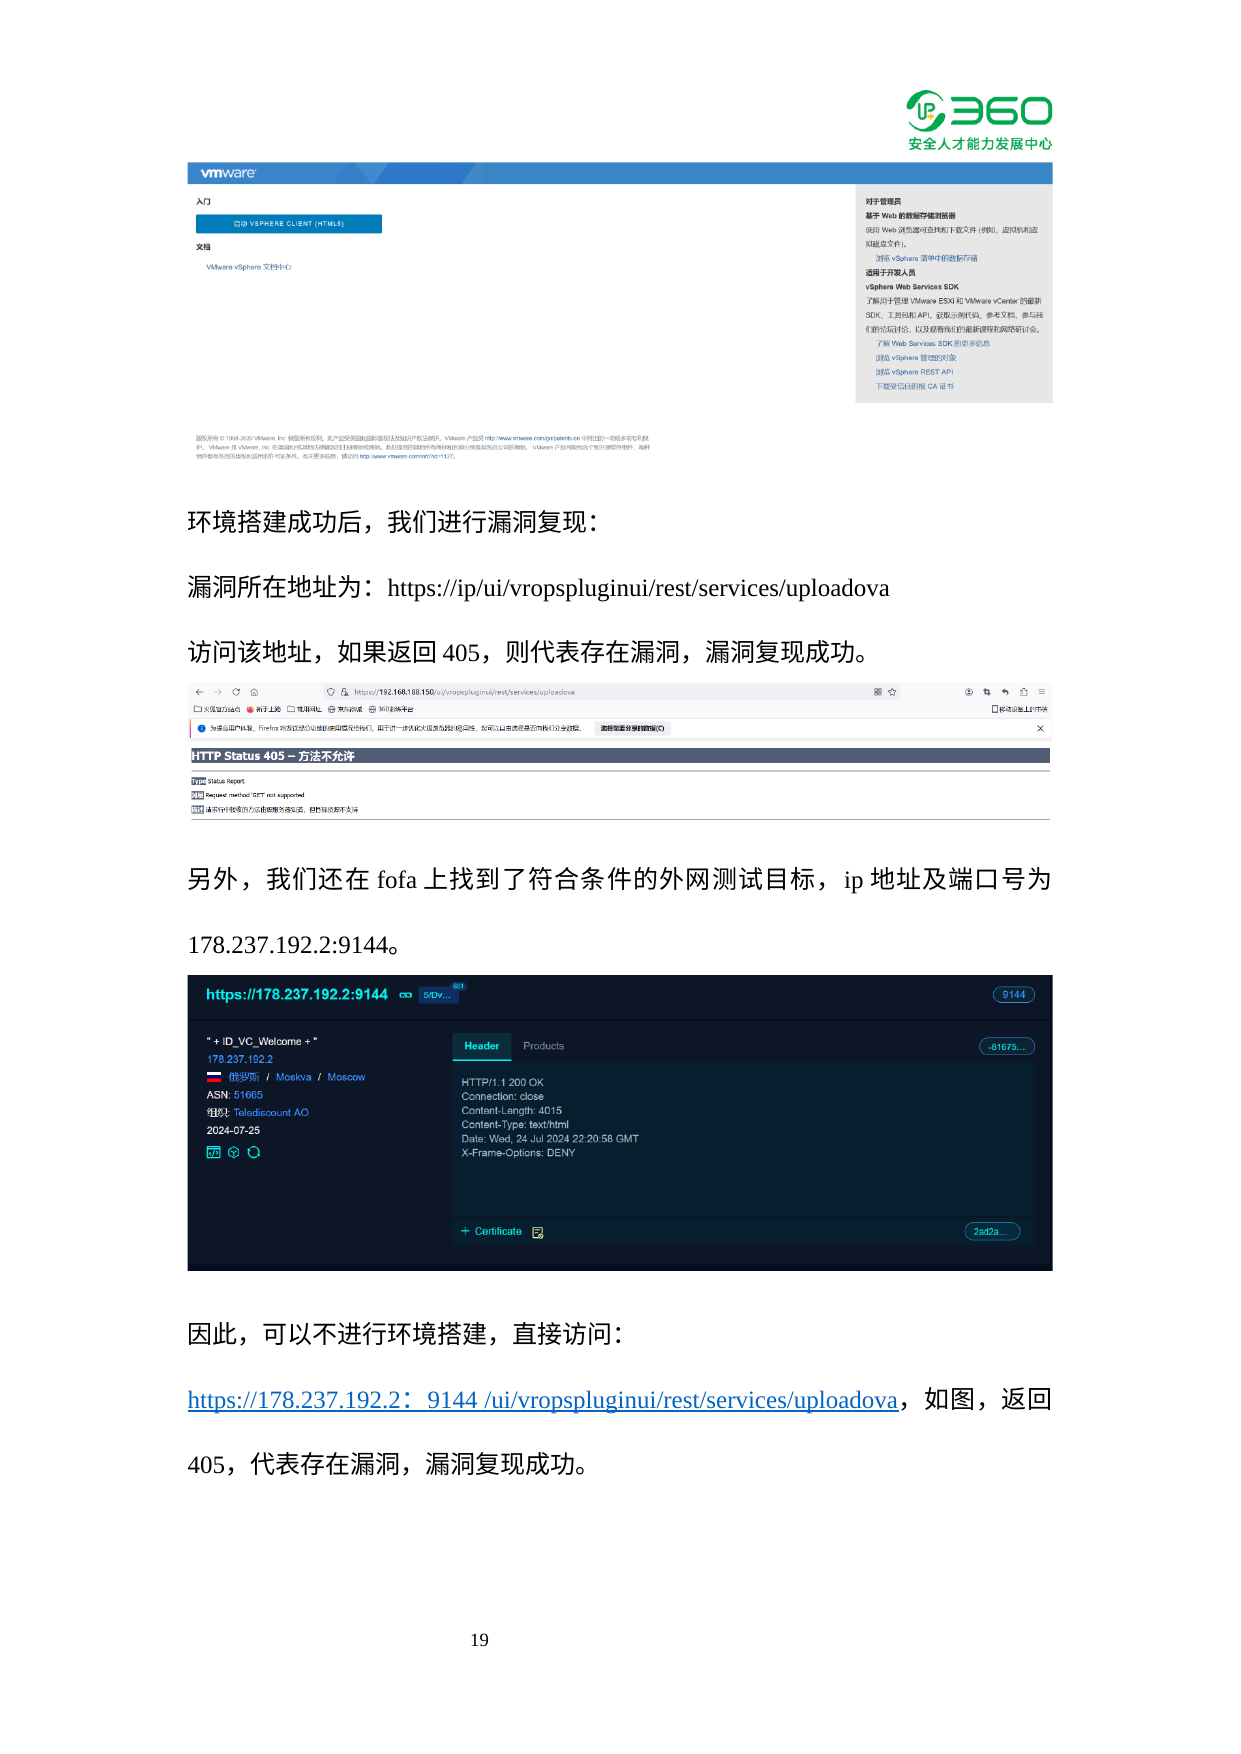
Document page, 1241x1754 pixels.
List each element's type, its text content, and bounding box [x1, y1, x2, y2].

text 另外，我们还在fofa上找到了符合条件的外网测试目标，ip地址及端口号为178.237.192.2:9144。 [187, 845, 1053, 975]
picture [187, 682, 1053, 830]
text 因此，可以不进行环境搭建，直接访问： [187, 1300, 1053, 1365]
picture [905, 90, 1053, 150]
picture [187, 162, 1053, 469]
text 漏洞所在地址为：https://ip/ui/vropspluginui/rest/services/uploadova [187, 553, 1053, 618]
text 环境搭建成功后，我们进行漏洞复现： [187, 488, 1053, 553]
text 访问该地址，如果返回405，则代表存在漏洞，漏洞复现成功。 [187, 618, 1053, 682]
picture [187, 975, 1053, 1271]
text https://178.237.192.2：9144 /ui/vropspluginui/rest/services/uploadova，如图，返回405，代表存在漏洞，漏洞复现成功。 [187, 1365, 1053, 1495]
